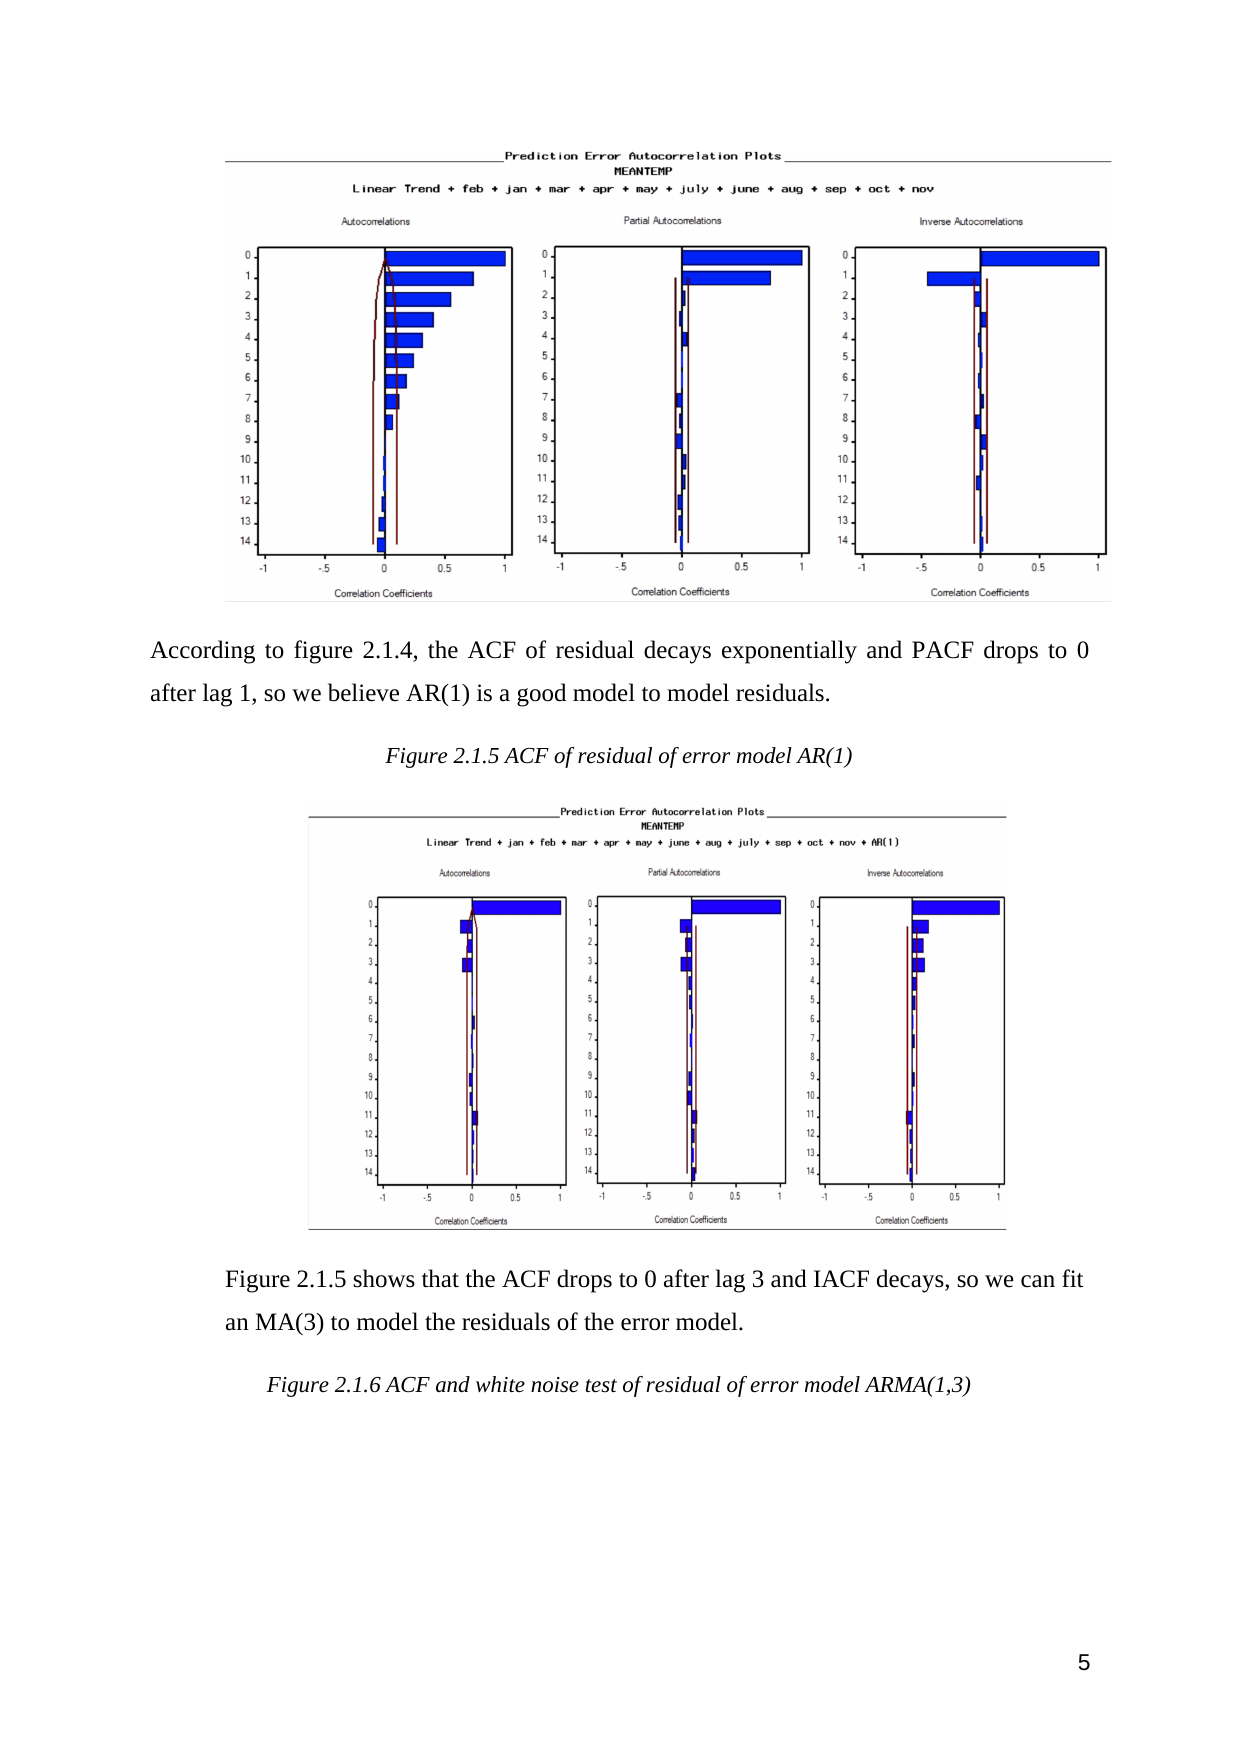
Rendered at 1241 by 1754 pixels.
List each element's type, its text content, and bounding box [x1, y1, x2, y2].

picture [225, 150, 1112, 602]
text Figure 2.1.5 shows that the ACF drops to 0 after lag 3 and IACF decays, so we can fit an MA(3) to model the residuals of the error model. [225, 1264, 1090, 1336]
text According to figure 2.1.4, the ACF of residual decays exponentially and PACF drops to 0 after lag 1, so we believe AR(1) is a good model to model residuals. [150, 635, 1090, 707]
text Figure 2.1.6 ACF and white noise test of residual of error model ARMA(1,3) [150, 1371, 1090, 1397]
picture [308, 802, 1007, 1230]
text Figure 2.1.5 ACF of residual of error model AR(1) [150, 742, 1090, 769]
